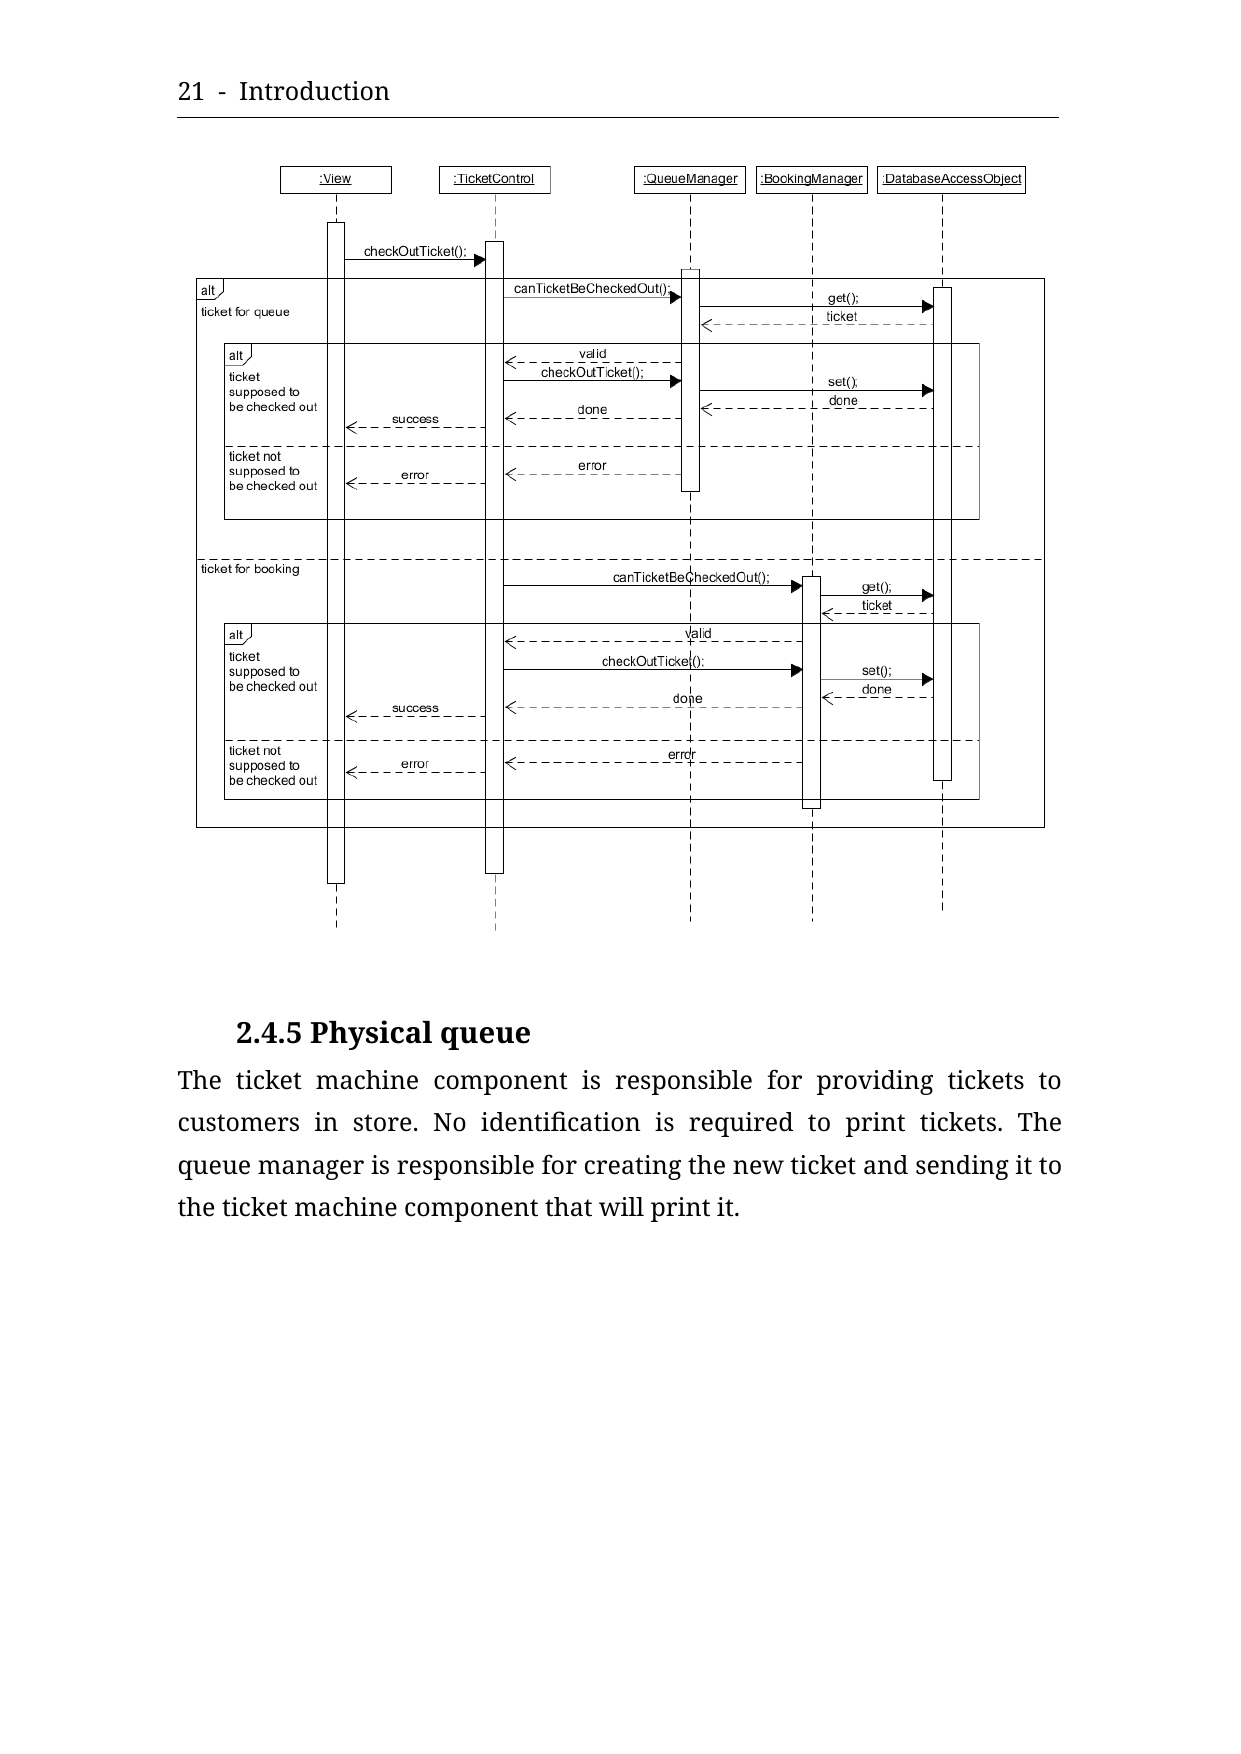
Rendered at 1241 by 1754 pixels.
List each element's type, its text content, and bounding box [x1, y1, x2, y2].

picture [177, 147, 1063, 967]
subtitle Physical queue [236, 1013, 1063, 1052]
text The ticket machine component is responsible for providing tickets to customers in store. No identification is required to print tickets. The queue manager is responsible for creating the new ticket and sending it to the ticket machine component that will print it. [177, 1062, 1063, 1224]
